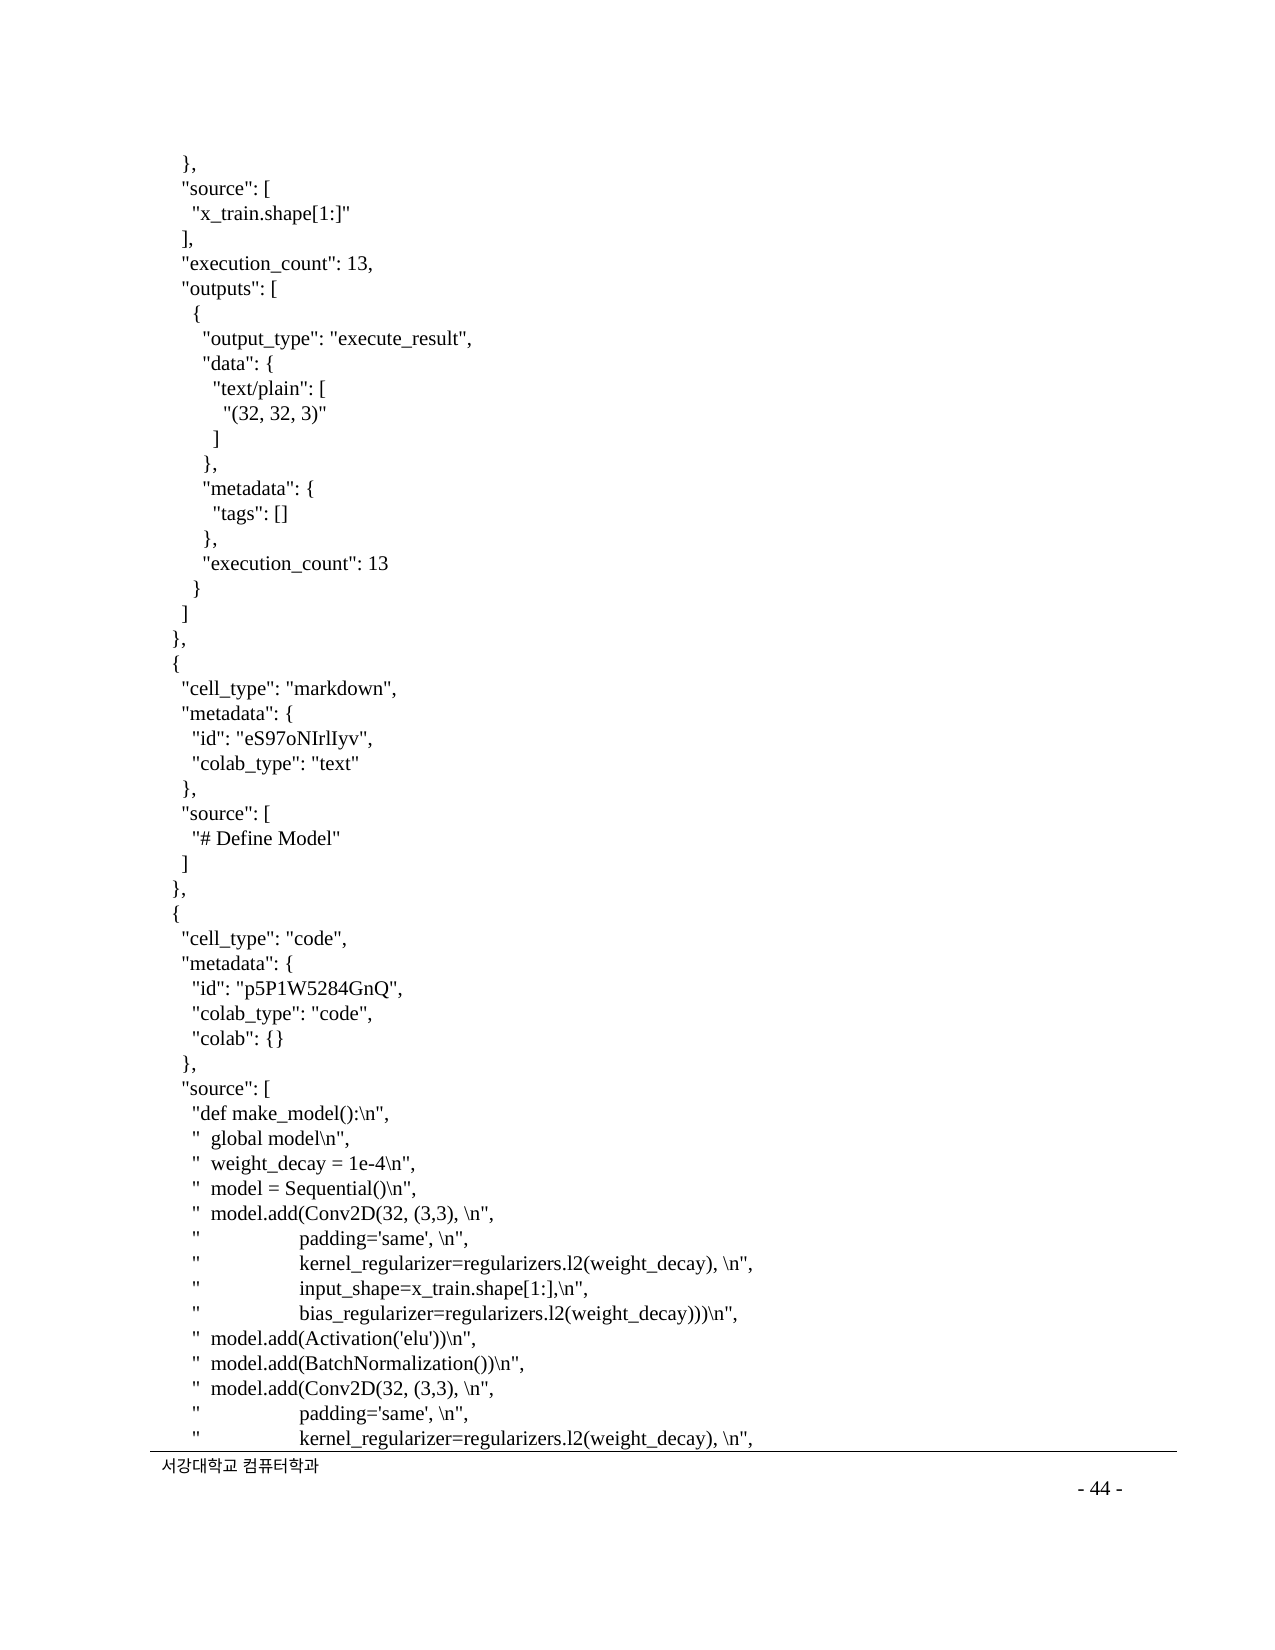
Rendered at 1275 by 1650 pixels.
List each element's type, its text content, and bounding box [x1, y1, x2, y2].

text " kernel_regularizer=regularizers.l2(weight_decay), \n", [150, 1425, 1125, 1450]
text " weight_decay = 1e-4\n", [150, 1150, 1125, 1175]
text { [150, 300, 1125, 325]
text "metadata": { [150, 475, 1125, 500]
text " model.add(Conv2D(32, (3,3), \n", [150, 1375, 1125, 1400]
text }, [150, 875, 1125, 900]
text " kernel_regularizer=regularizers.l2(weight_decay), \n", [150, 1250, 1125, 1275]
text " padding='same', \n", [150, 1225, 1125, 1250]
text " model = Sequential()\n", [150, 1175, 1125, 1200]
text "cell_type": "markdown", [150, 675, 1125, 700]
text " model.add(Activation('elu'))\n", [150, 1325, 1125, 1350]
text }, [150, 150, 1125, 175]
text }, [150, 625, 1125, 650]
text "tags": [] [150, 500, 1125, 525]
text "cell_type": "code", [150, 925, 1125, 950]
text " bias_regularizer=regularizers.l2(weight_decay)))\n", [150, 1300, 1125, 1325]
text }, [150, 525, 1125, 550]
text "id": "p5P1W5284GnQ", [150, 975, 1125, 1000]
text "colab_type": "text" [150, 750, 1125, 775]
text ] [150, 425, 1125, 450]
text "data": { [150, 350, 1125, 375]
text ] [150, 850, 1125, 875]
text "(32, 32, 3)" [150, 400, 1125, 425]
text "source": [ [150, 175, 1125, 200]
text " model.add(Conv2D(32, (3,3), \n", [150, 1200, 1125, 1225]
text "metadata": { [150, 700, 1125, 725]
text "colab": {} [150, 1025, 1125, 1050]
text " input_shape=x_train.shape[1:],\n", [150, 1275, 1125, 1300]
text "source": [ [150, 800, 1125, 825]
text "colab_type": "code", [150, 1000, 1125, 1025]
text }, [150, 1050, 1125, 1075]
text "output_type": "execute_result", [150, 325, 1125, 350]
text "# Define Model" [150, 825, 1125, 850]
text "id": "eS97oNIrlIyv", [150, 725, 1125, 750]
text { [150, 650, 1125, 675]
text "metadata": { [150, 950, 1125, 975]
text " padding='same', \n", [150, 1400, 1125, 1425]
text }, [150, 775, 1125, 800]
text ], [150, 225, 1125, 250]
text "execution_count": 13 [150, 550, 1125, 575]
text { [150, 900, 1125, 925]
text "execution_count": 13, [150, 250, 1125, 275]
text "outputs": [ [150, 275, 1125, 300]
text "x_train.shape[1:]" [150, 200, 1125, 225]
text }, [150, 450, 1125, 475]
text "def make_model():\n", [150, 1100, 1125, 1125]
text " global model\n", [150, 1125, 1125, 1150]
text } [150, 575, 1125, 600]
text "source": [ [150, 1075, 1125, 1100]
text " model.add(BatchNormalization())\n", [150, 1350, 1125, 1375]
text "text/plain": [ [150, 375, 1125, 400]
text ] [150, 600, 1125, 625]
